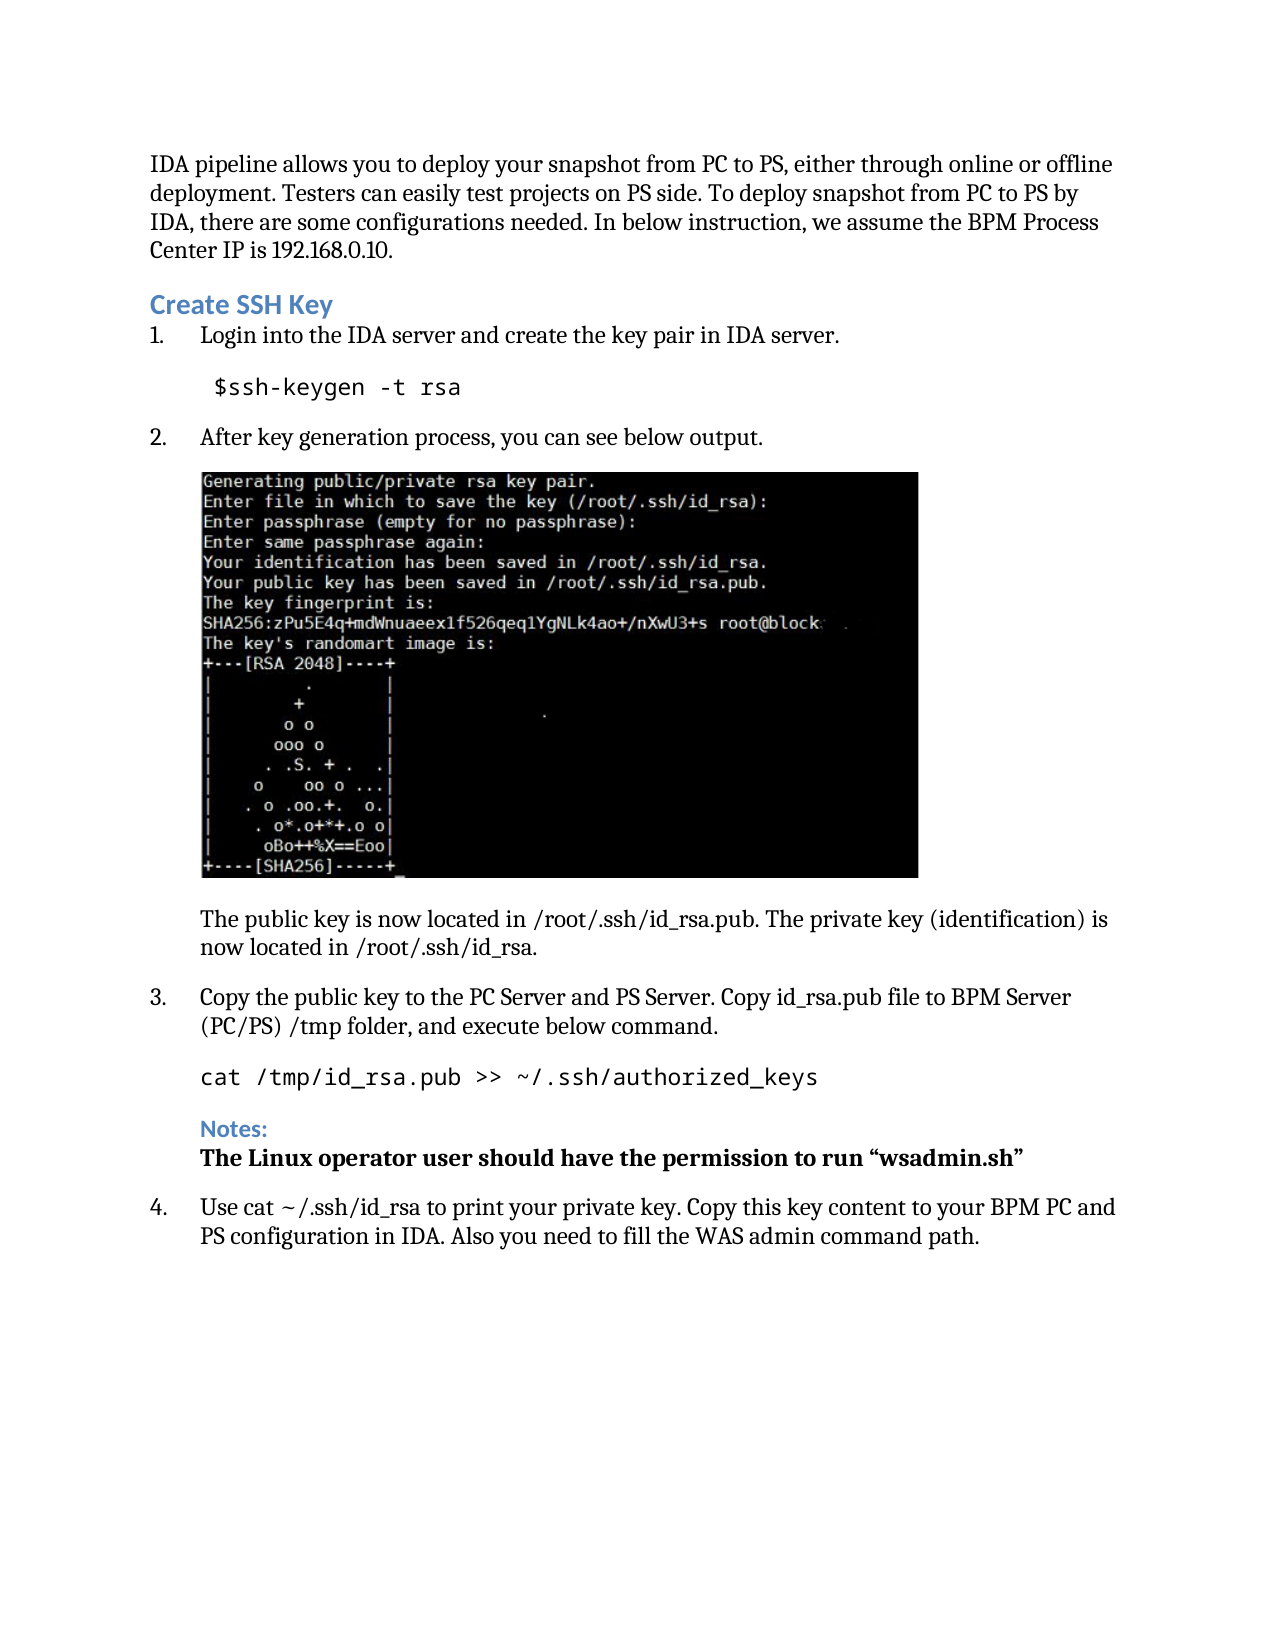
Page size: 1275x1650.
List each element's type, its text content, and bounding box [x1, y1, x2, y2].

list cat /tmp/id_rsa.pub >> ~/.ssh/authorized_keys [150, 1061, 1125, 1092]
list Use cat ~/.ssh/id_rsa to print your private key. Copy this key content to your BPM PC and PS configuration in IDA. Also you need to fill the WAS admin command path. [150, 1193, 1125, 1251]
list After key generation process, you can see below output. [150, 423, 1125, 452]
subtitle Notes: [150, 1113, 1125, 1144]
text IDA pipeline allows you to deploy your snapshot from PC to PS, either through online or offline deployment. Testers can easily test projects on PS side. To deploy snapshot from PC to PS by IDA, there are some configurations needed. In below instruction, we assume the BPM Process Center IP is 192.168.0.10. [150, 150, 1125, 265]
list Copy the public key to the PC Server and PS Server. Copy id_rsa.pub file to BPM Server (PC/PS) /tmp folder, and execute below command. [150, 983, 1125, 1040]
subtitle Create SSH Key [150, 286, 1125, 321]
list Login into the IDA server and create the key pair in IDA server. [150, 321, 1125, 350]
list The public key is now located in /root/.ssh/id_rsa.pub. The private key (identification) is now located in /root/.ssh/id_rsa. [150, 904, 1125, 962]
picture [200, 472, 919, 878]
list $ssh-keygen -t rsa [150, 371, 1125, 402]
list The Linux operator user should have the permission to run “wsadmin.sh” [150, 1144, 1125, 1172]
